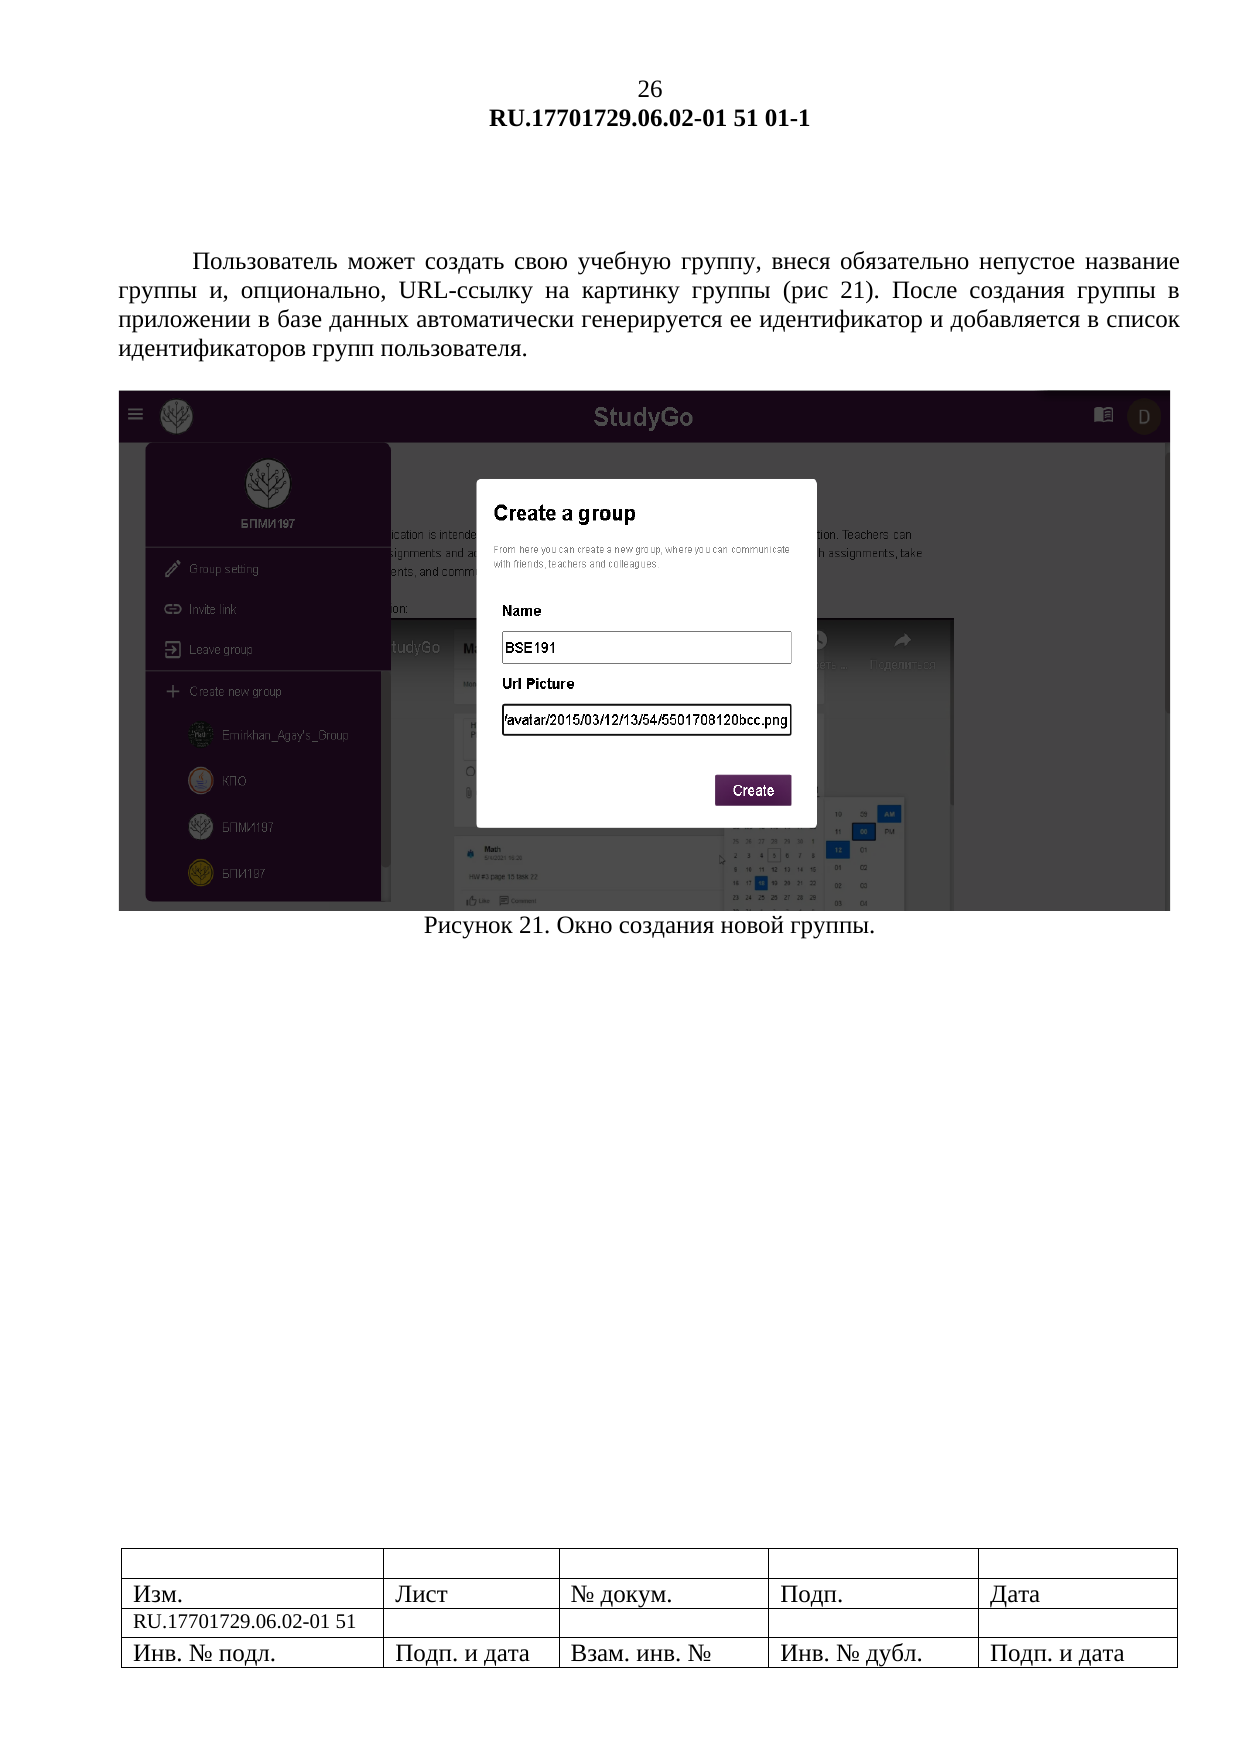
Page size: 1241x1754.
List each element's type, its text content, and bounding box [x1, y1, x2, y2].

picture [118, 390, 1171, 911]
text Пользователь может создать свою учебную группу, внеся обязательно непустое название группы и, опционально, URL-ссылку на картинку группы (рис 21). После создания группы в приложении в базе данных автоматически генерируется ее идентификатор и добавляется в список идентификаторов групп пользователя. [118, 246, 1181, 361]
